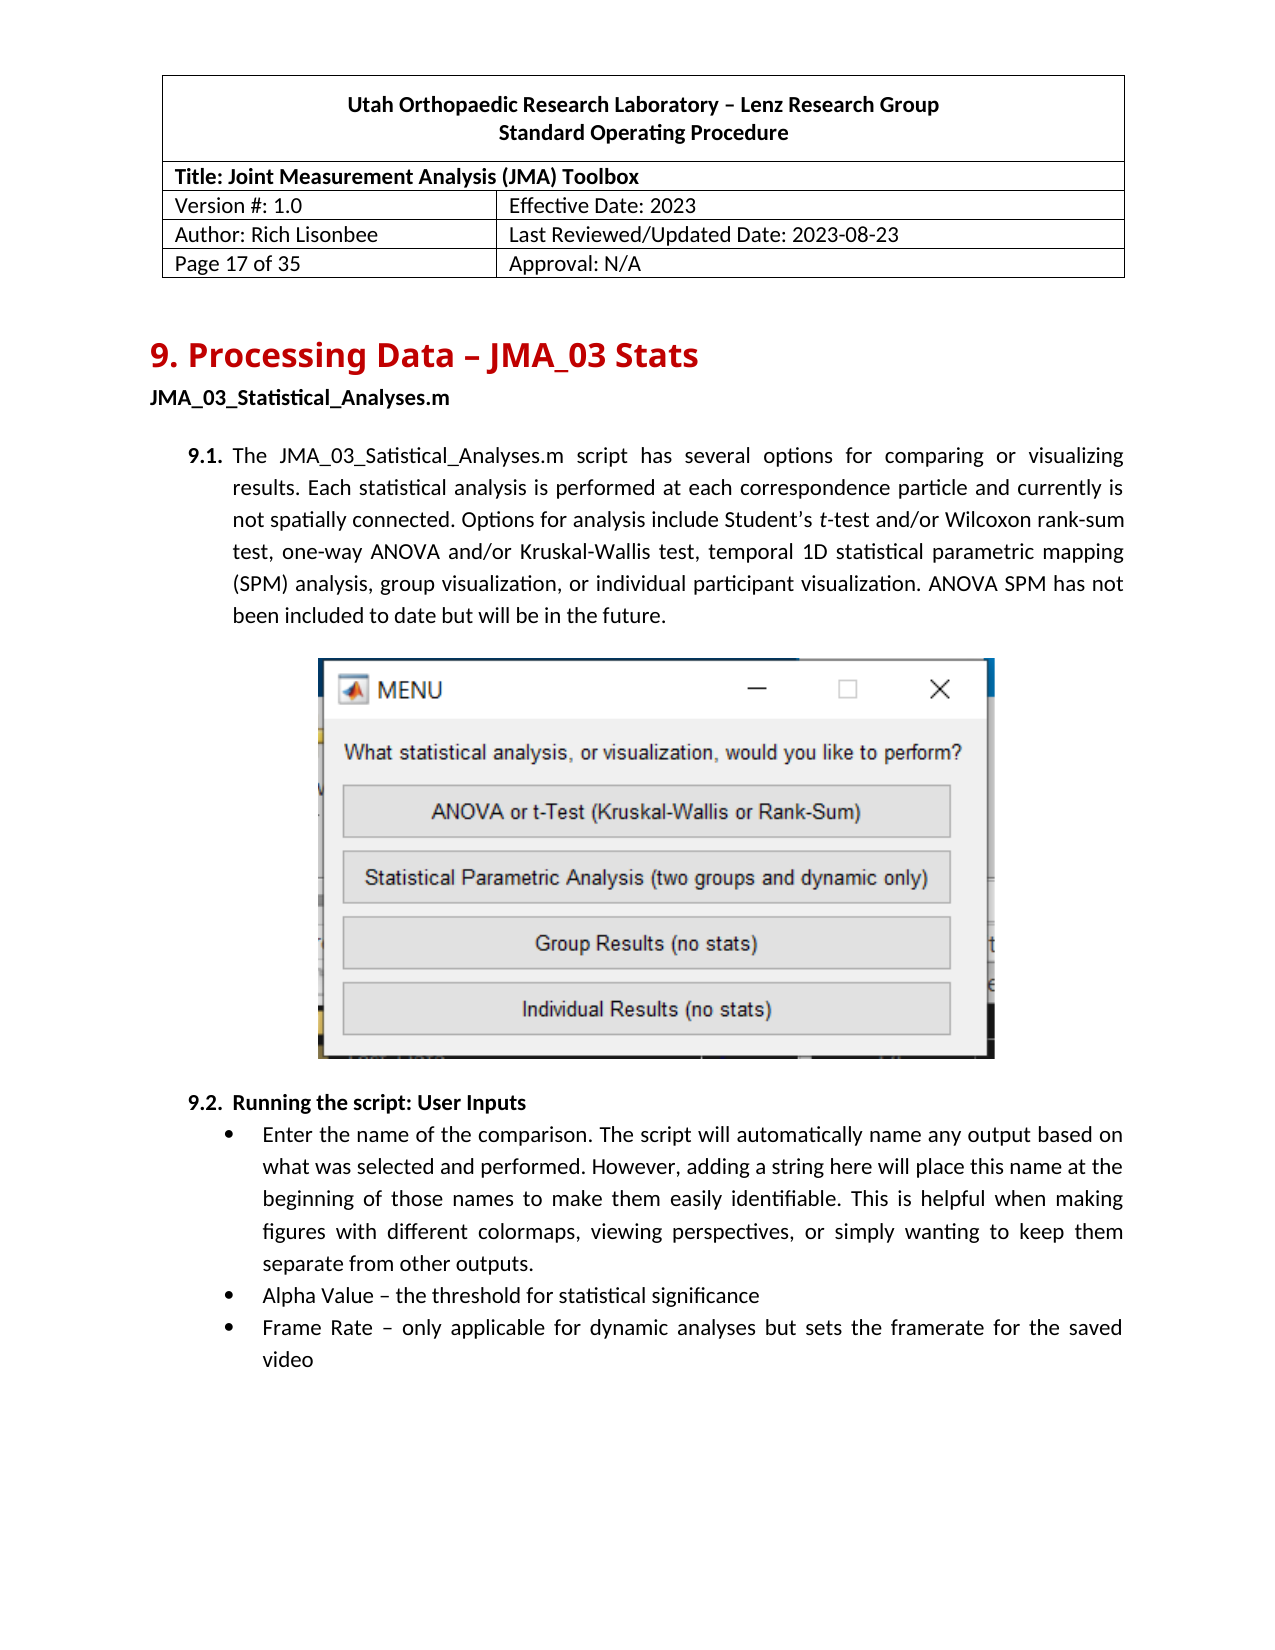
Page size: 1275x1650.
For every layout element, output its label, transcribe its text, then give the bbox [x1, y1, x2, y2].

picture [318, 658, 995, 1059]
text JMA_03_Statistical_Analyses.m [150, 383, 1125, 412]
list Enter the name of the comparison. The script will automatically name any output based on what was selected and performed. However, adding a string here will place this name at the beginning of those names to make them easily identifiable. This is helpful when making figures with different colormaps, viewing perspectives, or simply wanting to keep them separate from other outputs. [225, 1120, 1125, 1277]
subtitle Processing Data – JMA_03 Stats [150, 331, 1125, 377]
list Running the script: User Inputs [187, 1088, 1125, 1116]
list The JMA_03_Satistical_Analyses.m script has several options for comparing or visualizing results. Each statistical analysis is performed at each correspondence particle and currently is not spatially connected. Options for analysis include Student’s t-test and/or Wilcoxon rank-sum test, one-way ANOVA and/or Kruskal-Wallis test, temporal 1D statistical parametric mapping (SPM) analysis, group visualization, or individual participant visualization. ANOVA SPM has not been included to date but will be in the future. [187, 441, 1125, 630]
list Frame Rate – only applicable for dynamic analyses but sets the framerate for the saved video [225, 1313, 1125, 1373]
list Alpha Value – the threshold for statistical significance [225, 1281, 1125, 1309]
